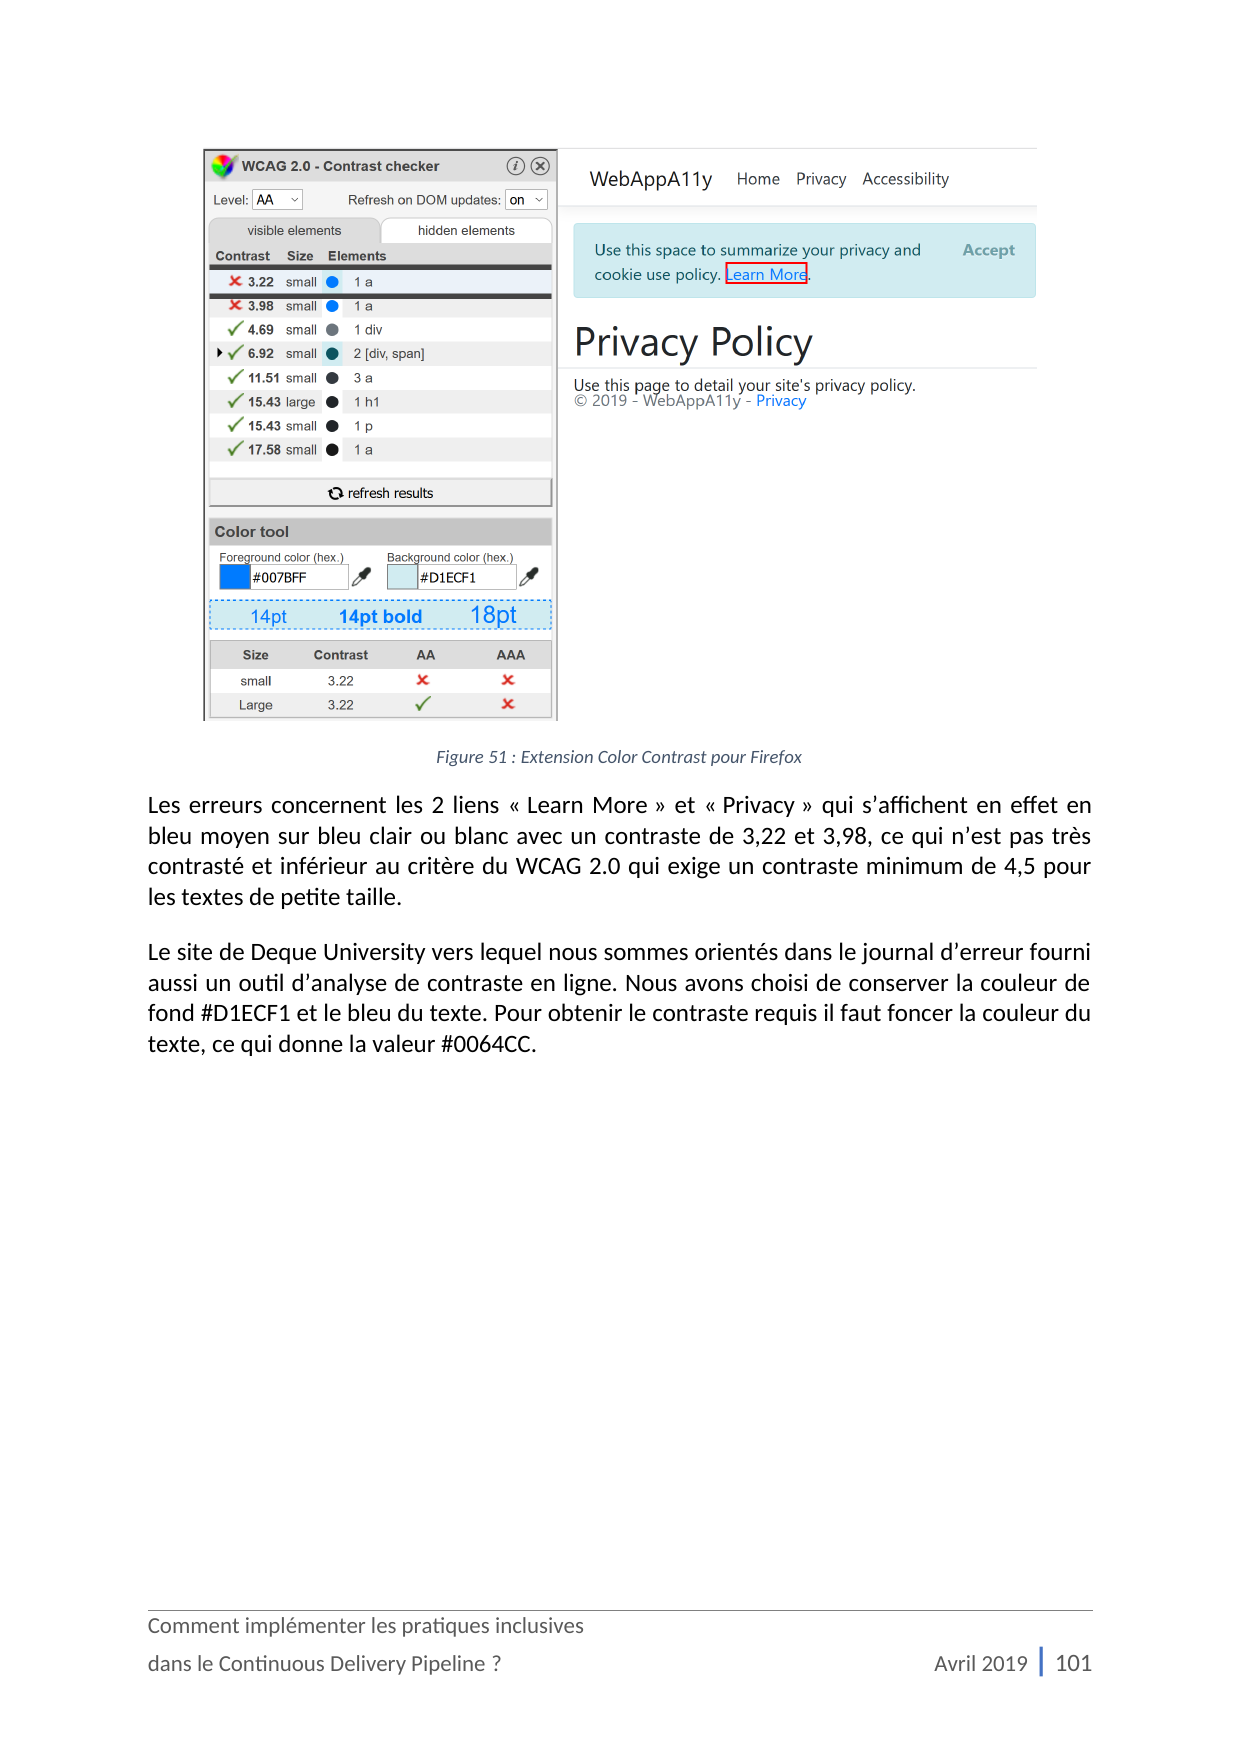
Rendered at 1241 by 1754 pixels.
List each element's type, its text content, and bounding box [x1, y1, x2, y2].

text Le site de Deque University vers lequel nous sommes orientés dans le journal d’erreur fourni aussi un outil d’analyse de contraste en ligne. Nous avons choisi de conserver la couleur de fond #D1ECF1 et le bleu du texte. Pour obtenir le contraste requis il faut foncer la couleur du texte, ce qui donne la valeur #0064CC. [148, 936, 1093, 1058]
text Les erreurs concernent les 2 liens « Learn More » et « Privacy » qui s’affichent en effet en bleu moyen sur bleu clair ou blanc avec un contraste de 3,22 et 3,98, ce qui n’est pas très contrasté et inférieur au critère du WCAG 2.0 qui exige un contraste minimum de 4,5 pour les textes de petite taille. [148, 789, 1093, 911]
picture [203, 147, 1037, 721]
